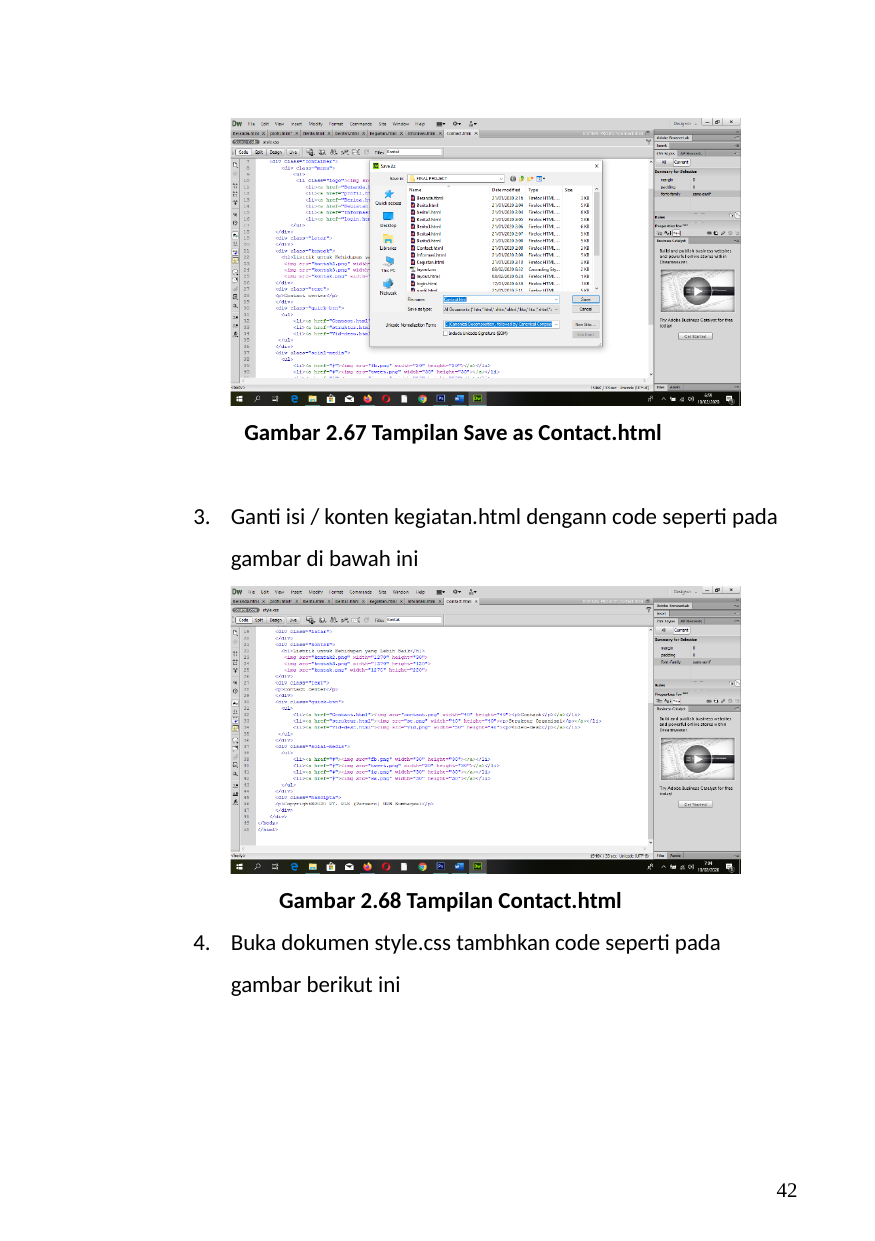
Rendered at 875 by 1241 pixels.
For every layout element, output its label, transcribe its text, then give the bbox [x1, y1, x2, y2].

list Buka dokumen style.css tambhkan code seperti pada gambar berikut ini [193, 928, 783, 998]
list Ganti isi / konten kegiatan.html dengann code seperti pada gambar di bawah ini [193, 502, 783, 572]
text Gambar 2.67 Tampilan Save as Contact.html [118, 418, 783, 446]
picture [230, 118, 741, 406]
picture [230, 586, 741, 874]
text Gambar 2.68 Tampilan Contact.html [118, 886, 783, 914]
